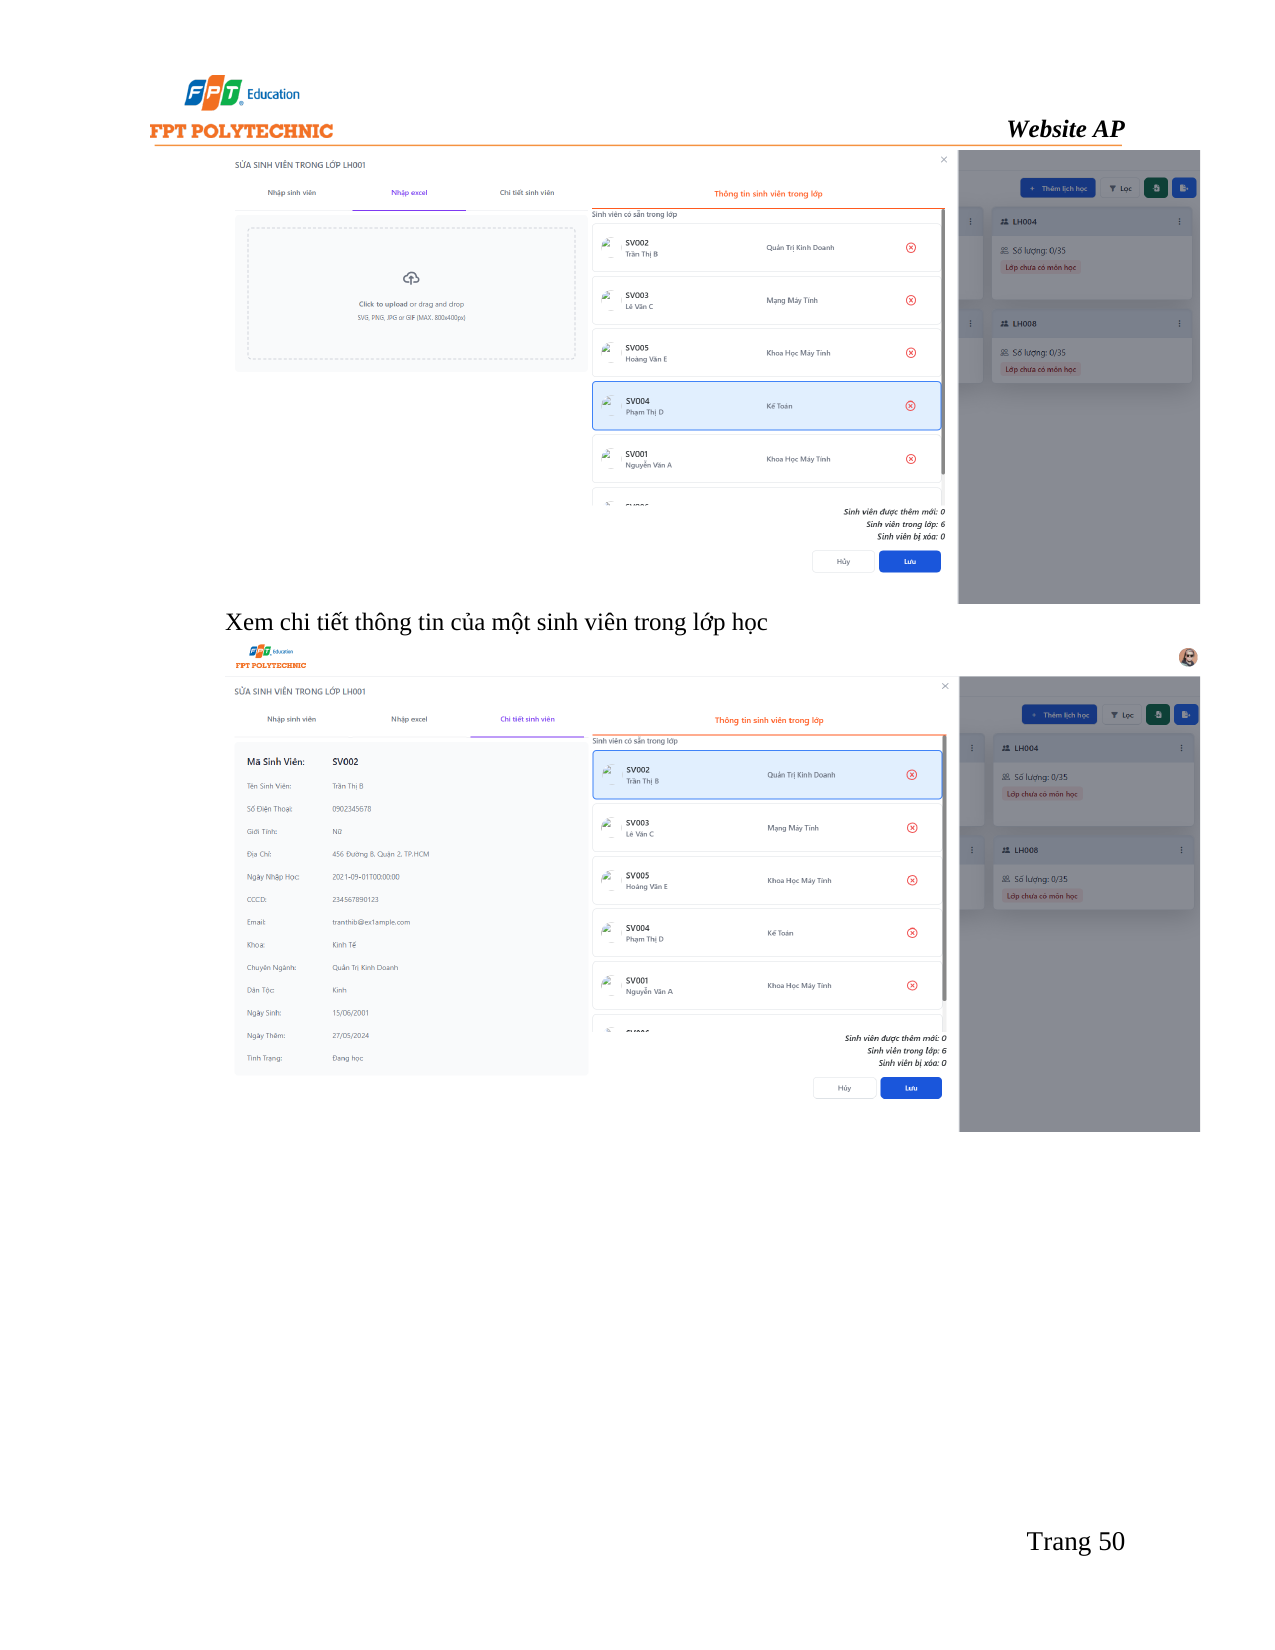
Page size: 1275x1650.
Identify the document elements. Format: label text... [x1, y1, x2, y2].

picture [150, 75, 333, 138]
picture [225, 150, 1200, 604]
list Xem chi tiết thông tin của một sinh viên trong lớp học [225, 607, 1125, 636]
picture [225, 640, 1200, 1132]
